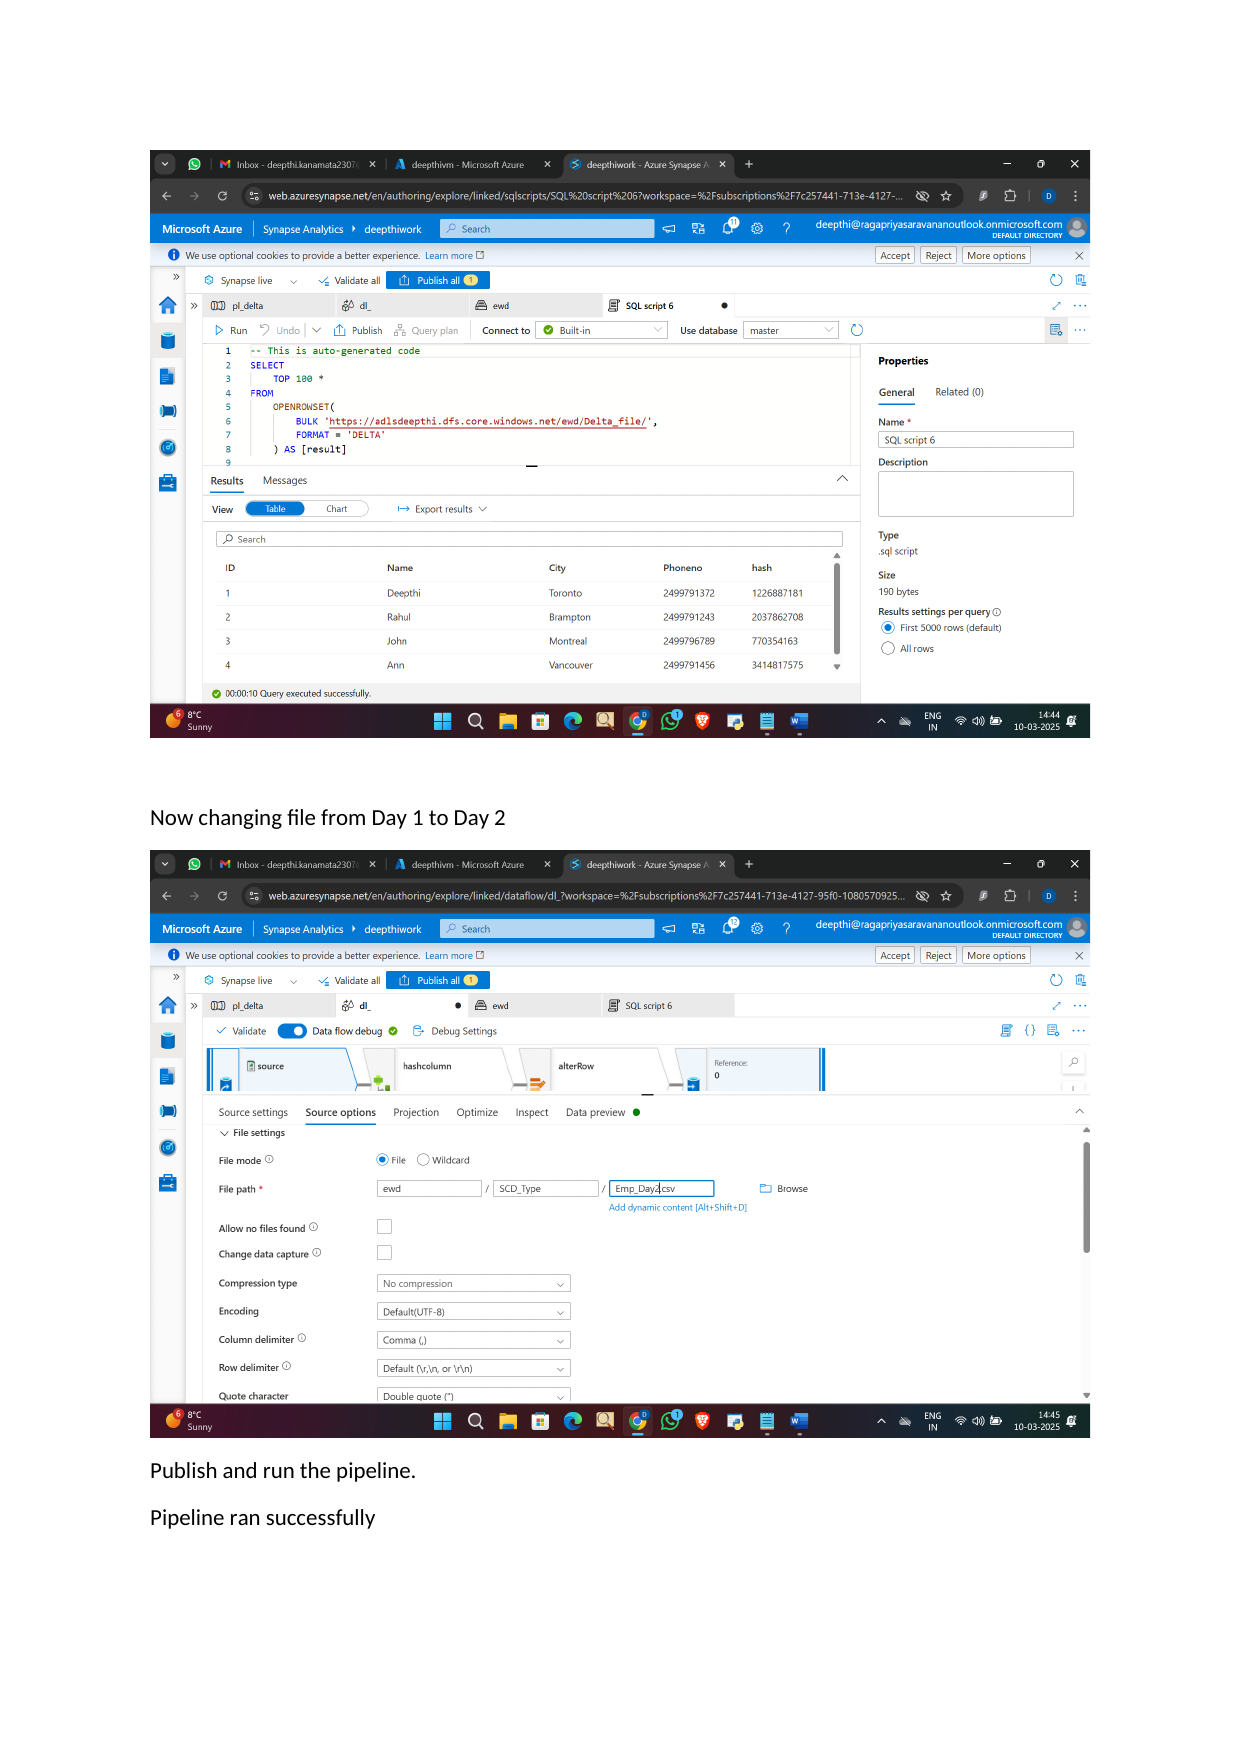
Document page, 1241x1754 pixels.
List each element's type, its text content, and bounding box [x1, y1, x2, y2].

picture [150, 850, 1091, 1438]
picture [150, 150, 1091, 738]
text Publish and run the pipeline. [150, 1456, 1090, 1484]
text Now changing file from Day 1 to Day 2 [150, 803, 1090, 831]
text Pipeline ran successfully [150, 1503, 1090, 1531]
